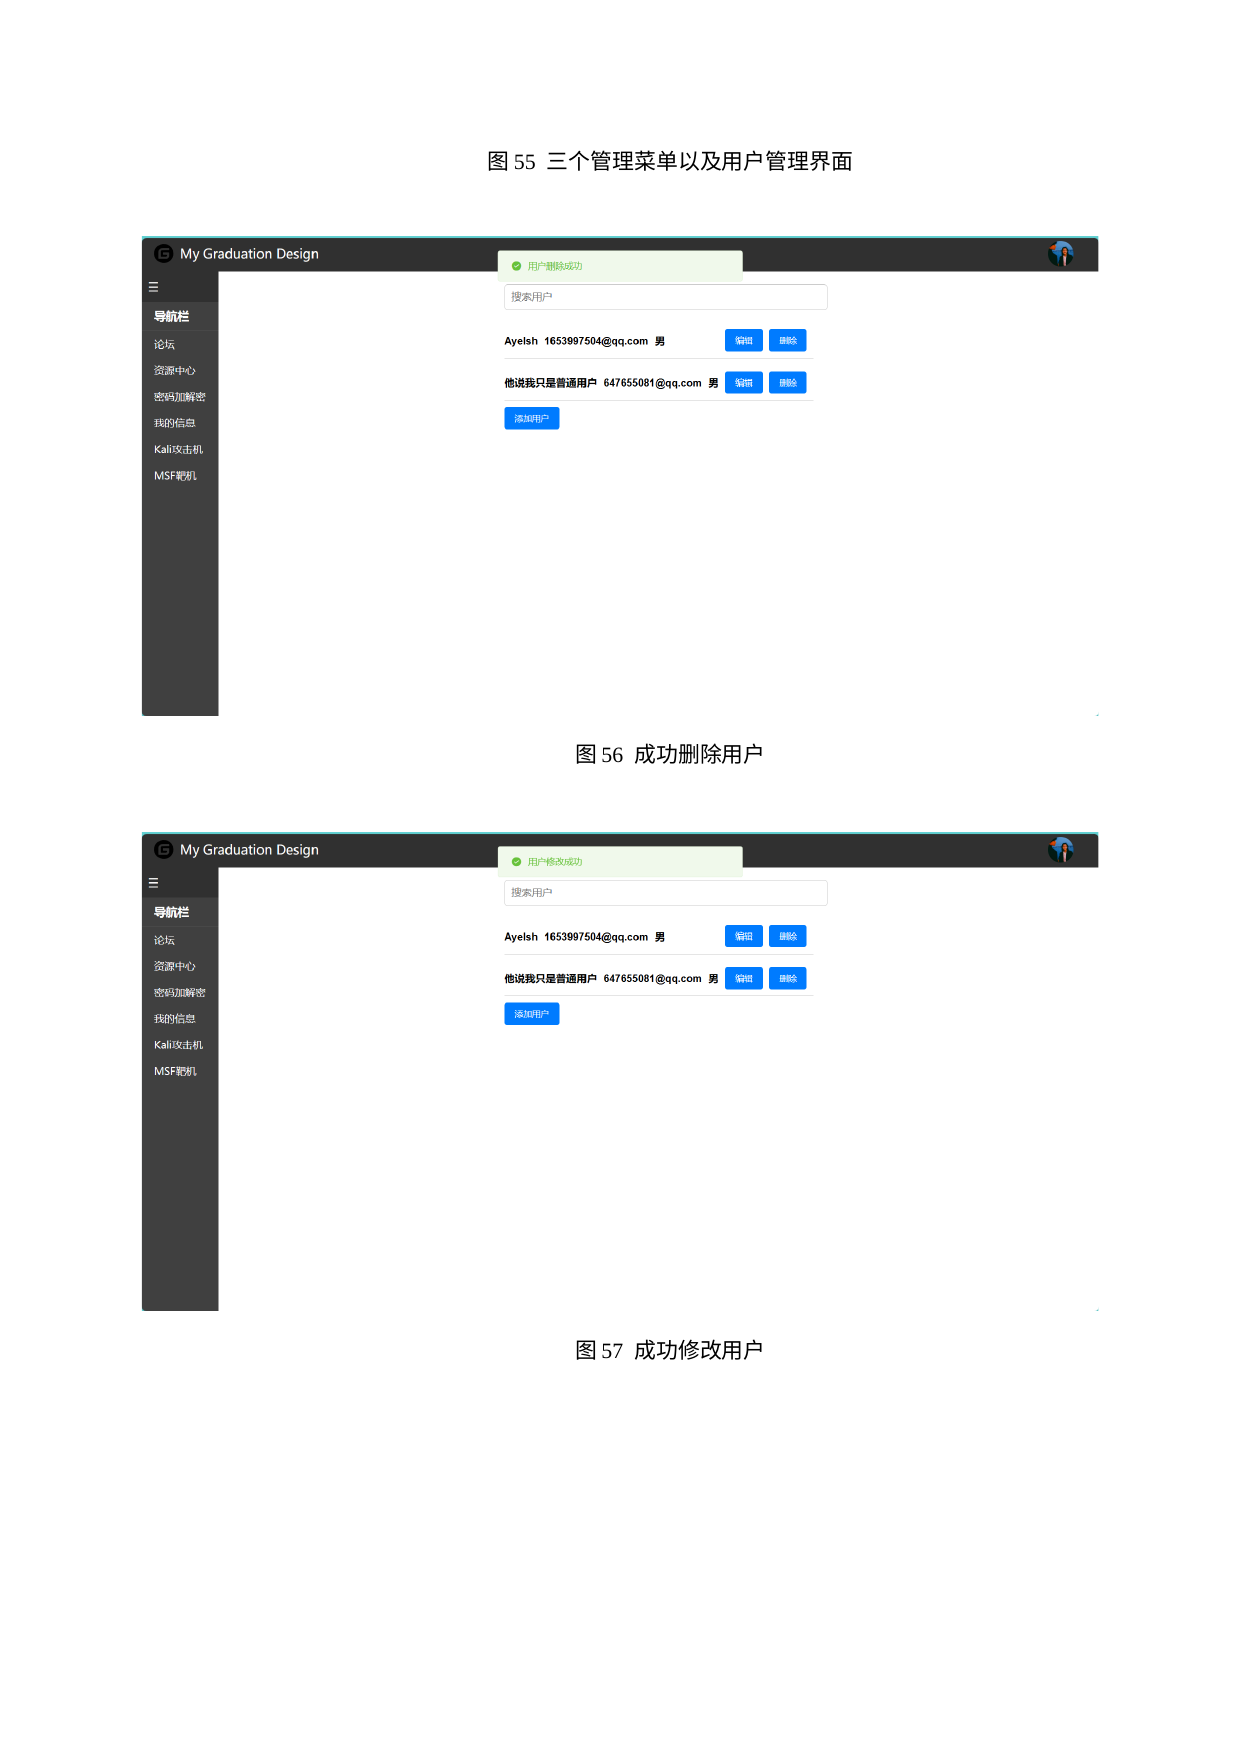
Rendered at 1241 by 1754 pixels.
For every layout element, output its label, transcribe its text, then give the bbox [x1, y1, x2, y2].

picture [141, 236, 1099, 716]
text 图56 成功删除用户 [242, 737, 1098, 769]
text 图55 三个管理菜单以及用户管理界面 [242, 143, 1098, 176]
picture [141, 832, 1099, 1311]
text 图57 成功修改用户 [242, 1332, 1098, 1365]
